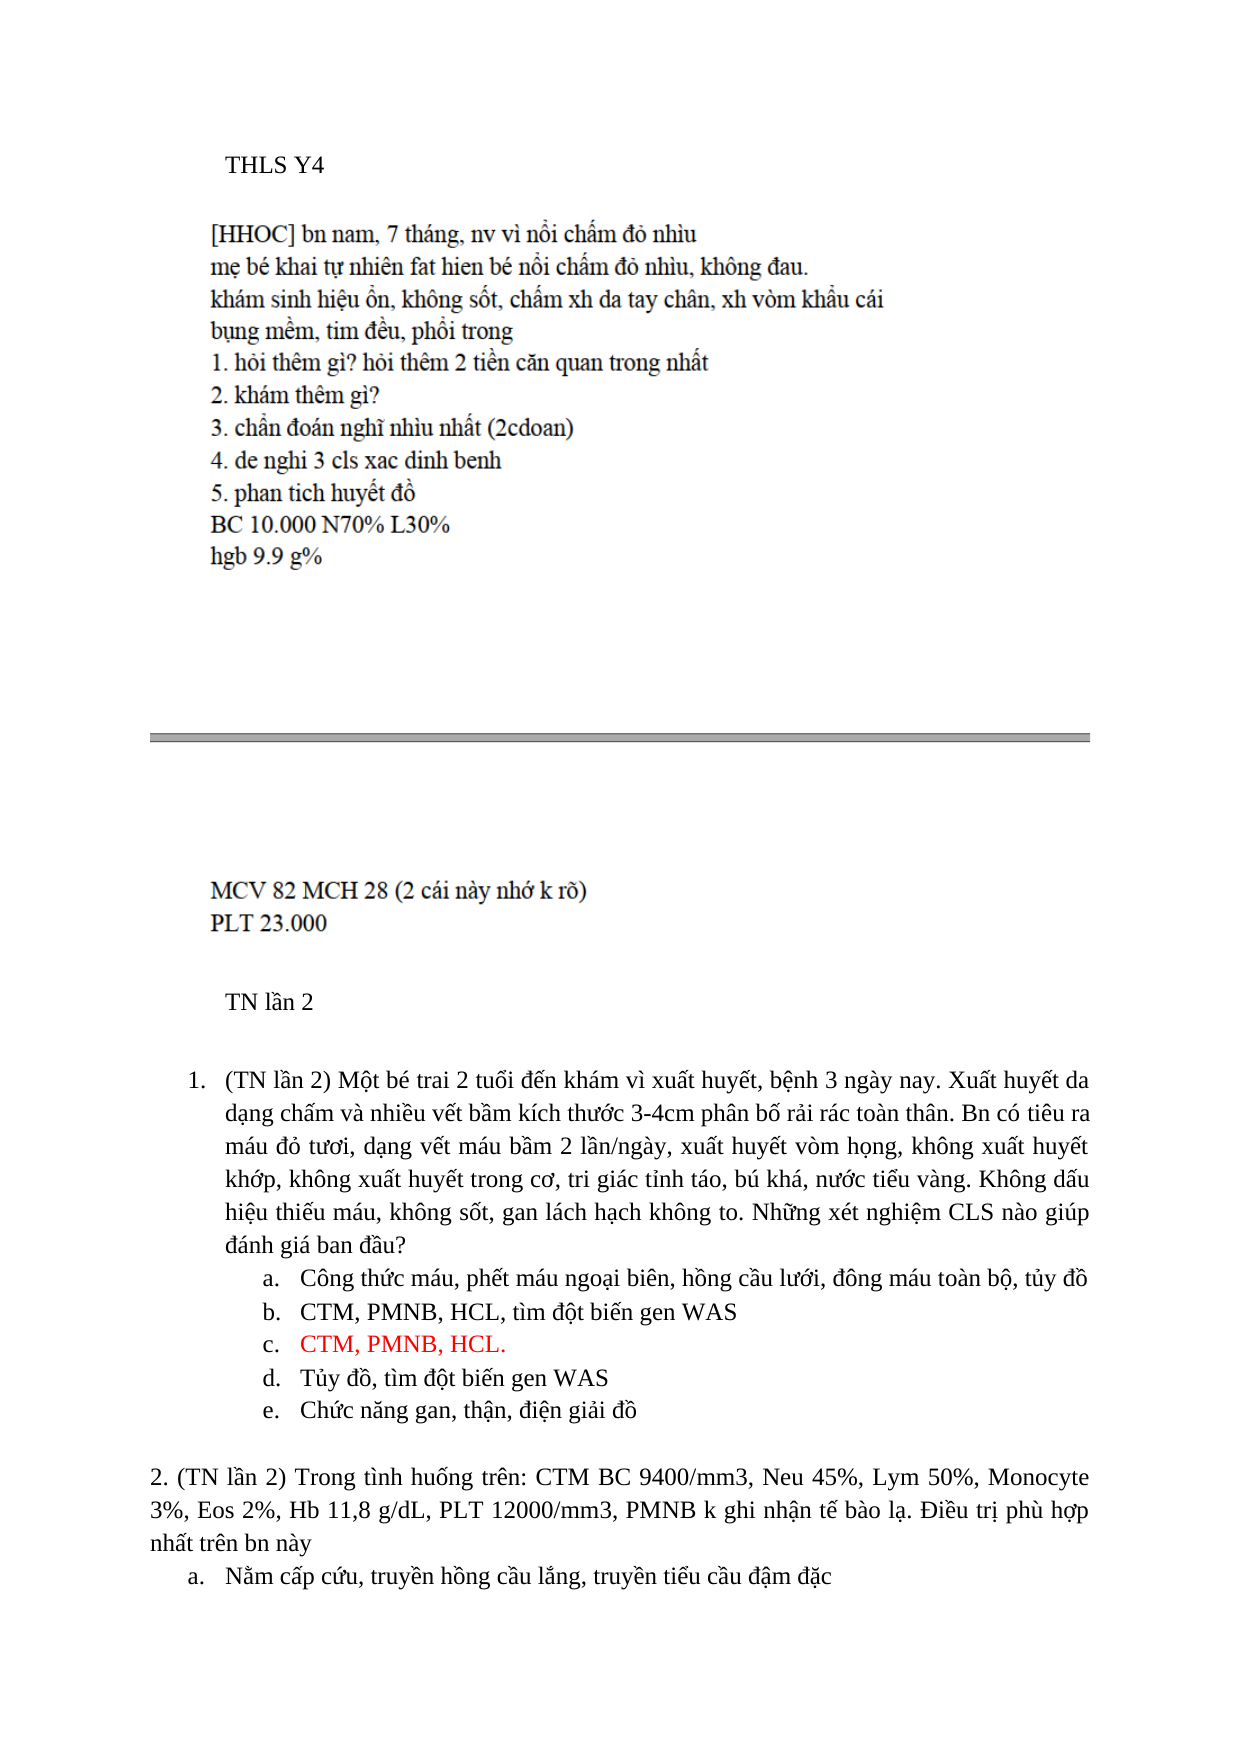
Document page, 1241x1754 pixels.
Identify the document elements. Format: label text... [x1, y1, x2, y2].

subtitle TN lần 2 [225, 987, 1090, 1016]
text 2. (TN lần 2) Trong tình huống trên: CTM BC 9400/mm3, Neu 45%, Lym 50%, Monocyte 3%, Eos 2%, Hb 11,8 g/dL, PLT 12000/mm3, PMNB k ghi nhận tế bào lạ. Điều trị phù hợp nhất trên bn này [150, 1462, 1090, 1556]
picture [150, 195, 1091, 946]
list Tủy đồ, tìm đột biến gen WAS [262, 1363, 1090, 1391]
list (TN lần 2) Một bé trai 2 tuổi đến khám vì xuất huyết, bệnh 3 ngày nay. Xuất huyết da dạng chấm và nhiều vết bầm kích thước 3-4cm phân bố rải rác toàn thân. Bn có tiêu ra máu đỏ tươi, dạng vết máu bầm 2 lần/ngày, xuất huyết vòm họng, không xuất huyết khớp, không xuất huyết trong cơ, tri giác tỉnh táo, bú khá, nước tiểu vàng. Không dấu hiệu thiếu máu, không sốt, gan lách hạch không to. Những xét nghiệm CLS nào giúp đánh giá ban đầu? [187, 1065, 1090, 1259]
list Công thức máu, phết máu ngoại biên, hồng cầu lưới, đông máu toàn bộ, tủy đồ [262, 1263, 1090, 1292]
list CTM, PMNB, HCL. [262, 1329, 1090, 1358]
list Chức năng gan, thận, điện giải đồ [262, 1396, 1090, 1424]
subtitle THLS Y4 [225, 150, 1090, 179]
list CTM, PMNB, HCL, tìm đột biến gen WAS [262, 1297, 1090, 1325]
list Nằm cấp cứu, truyền hồng cầu lắng, truyền tiểu cầu đậm đặc [187, 1561, 1090, 1589]
